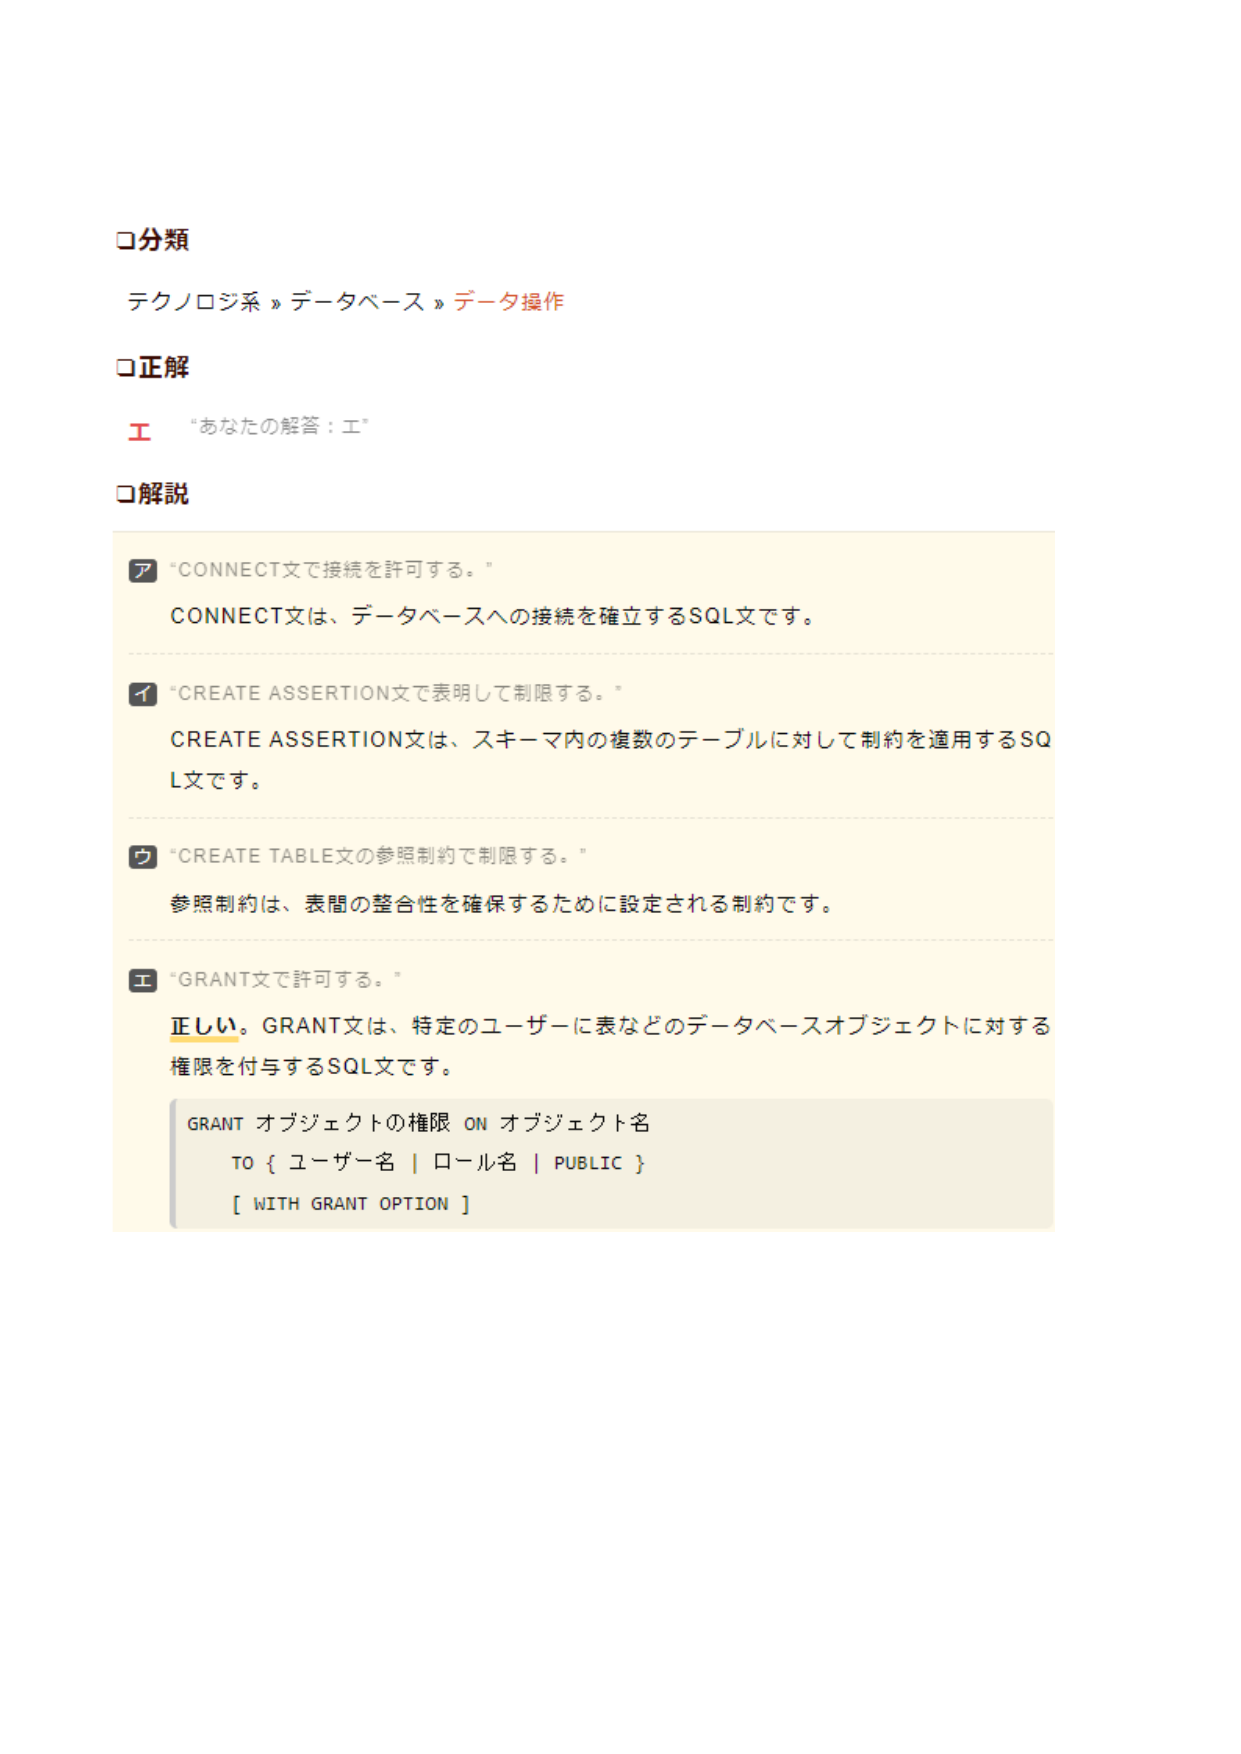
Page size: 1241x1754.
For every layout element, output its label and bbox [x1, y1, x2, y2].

picture [112, 202, 782, 452]
picture [112, 464, 1055, 1232]
